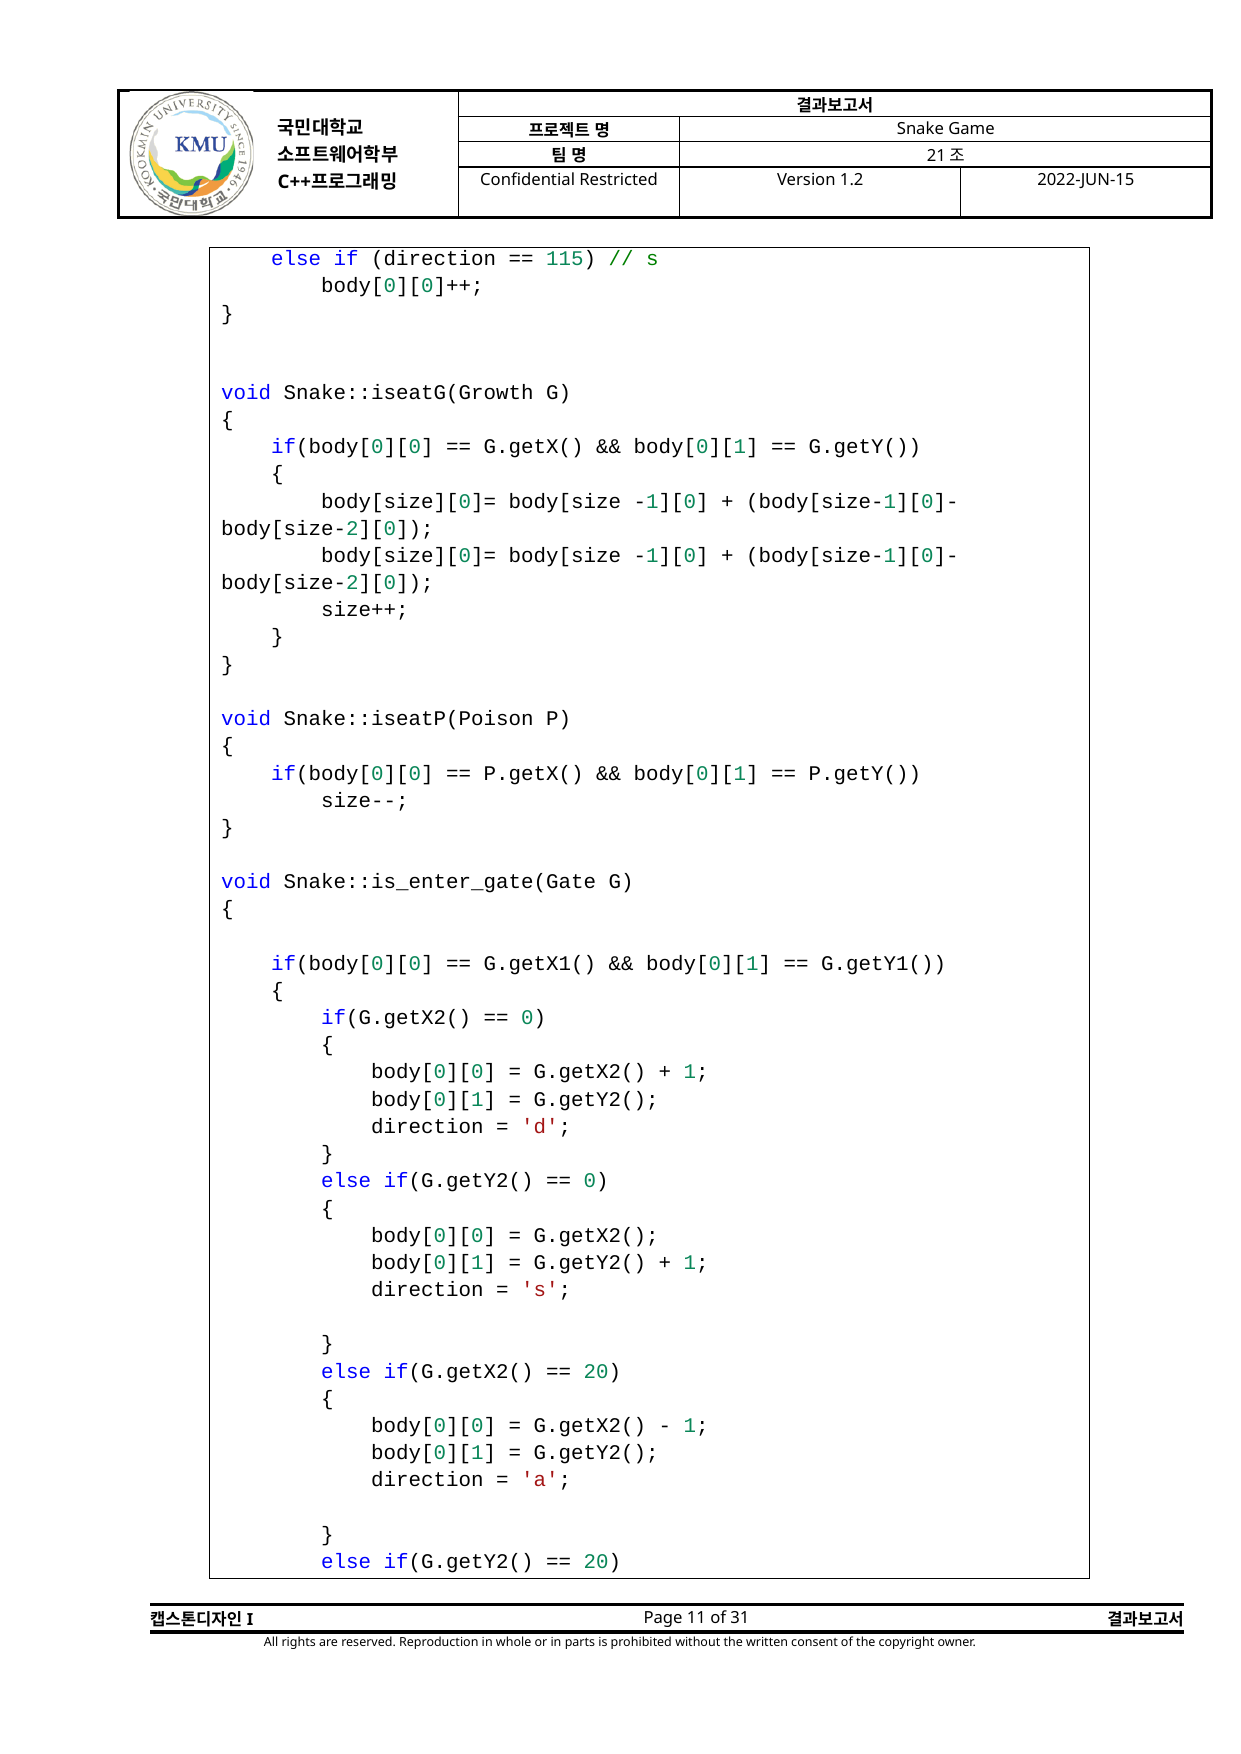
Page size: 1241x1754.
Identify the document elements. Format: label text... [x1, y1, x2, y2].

picture [129, 91, 254, 216]
